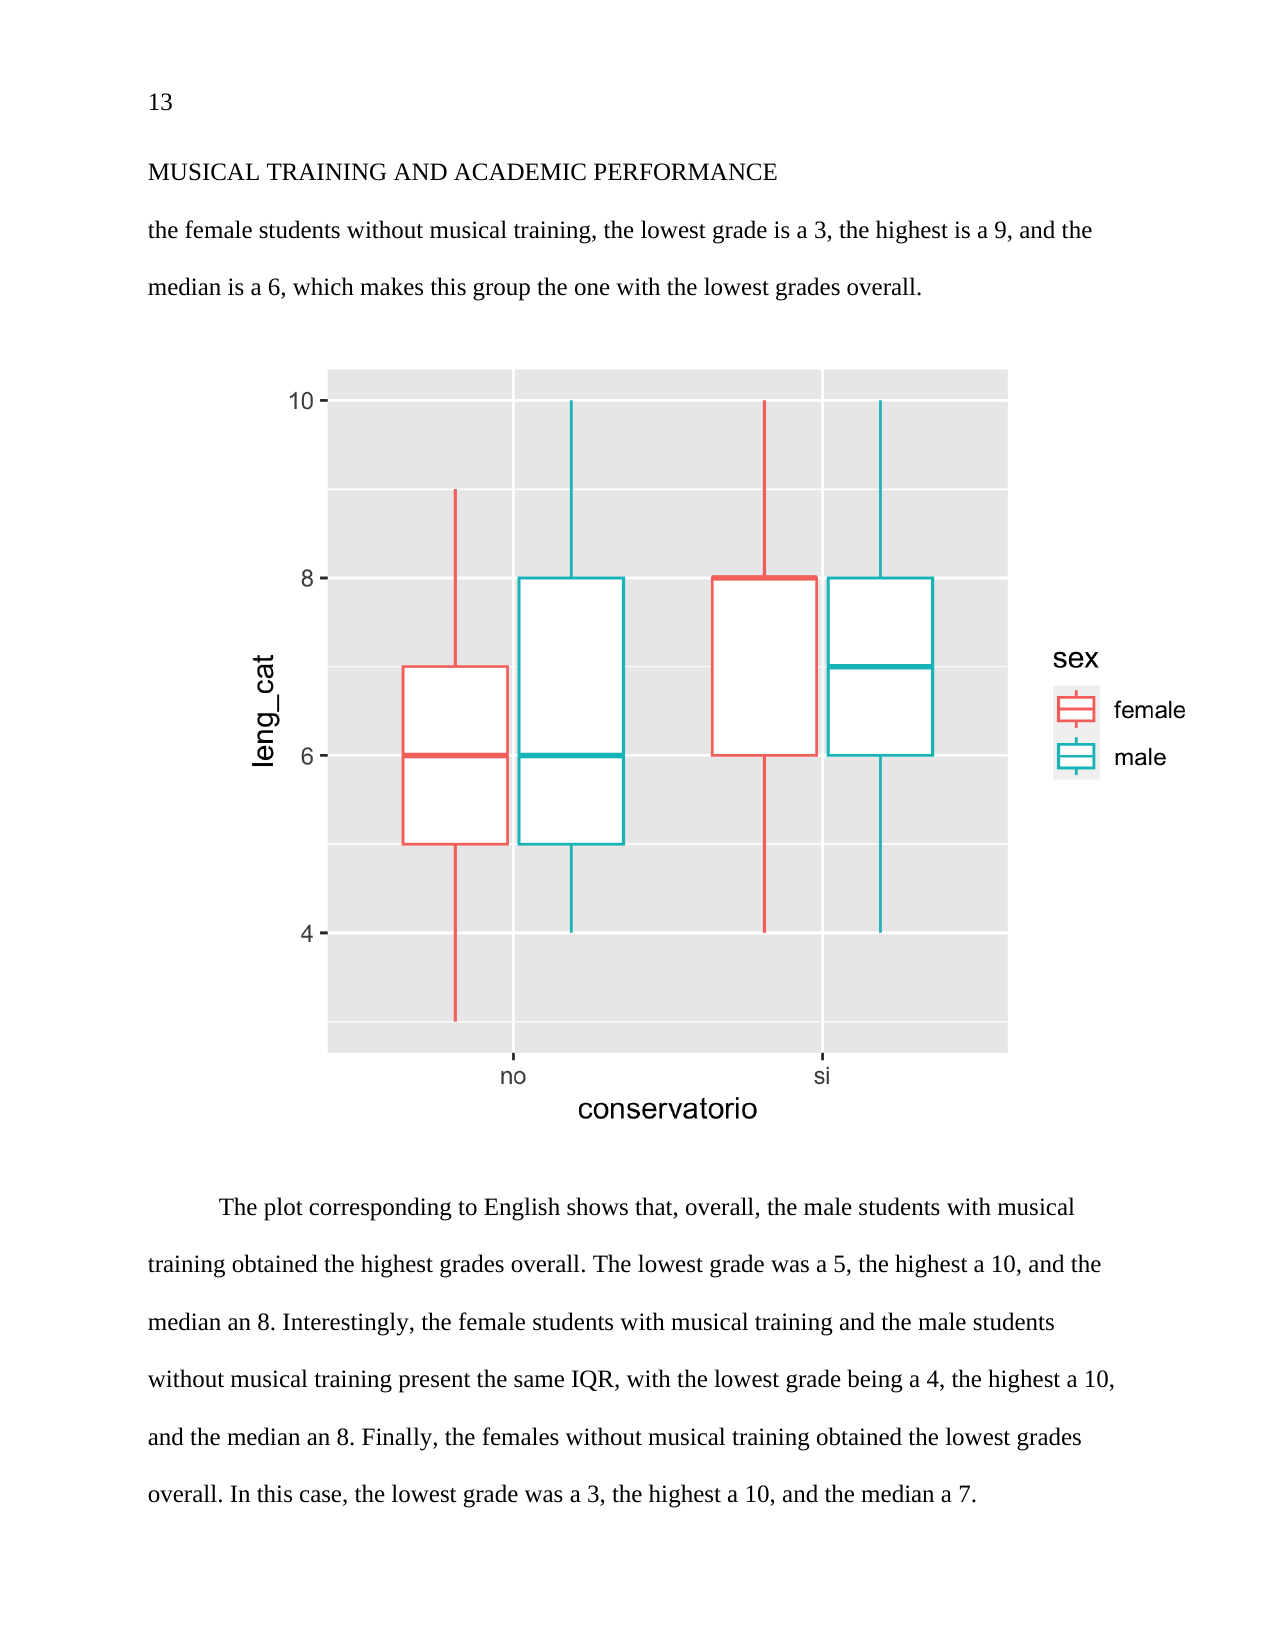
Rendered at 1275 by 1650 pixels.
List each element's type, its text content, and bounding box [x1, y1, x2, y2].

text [148, 215, 1127, 301]
text The plot corresponding to English shows that, overall, the male students with musical training obtained the highest grades overall. The lowest grade was a 5, the highest a 10, and the median an 8. Interestingly, the female students with musical training and the male students without musical training present the same IQR, with the lowest grade being a 4, the highest a 10, and the median an 8. Finally, the females without musical training obtained the lowest grades overall. In this case, the lowest grade was a 3, the highest a 10, and the median a 7. [148, 1192, 1127, 1508]
picture [237, 355, 1217, 1139]
